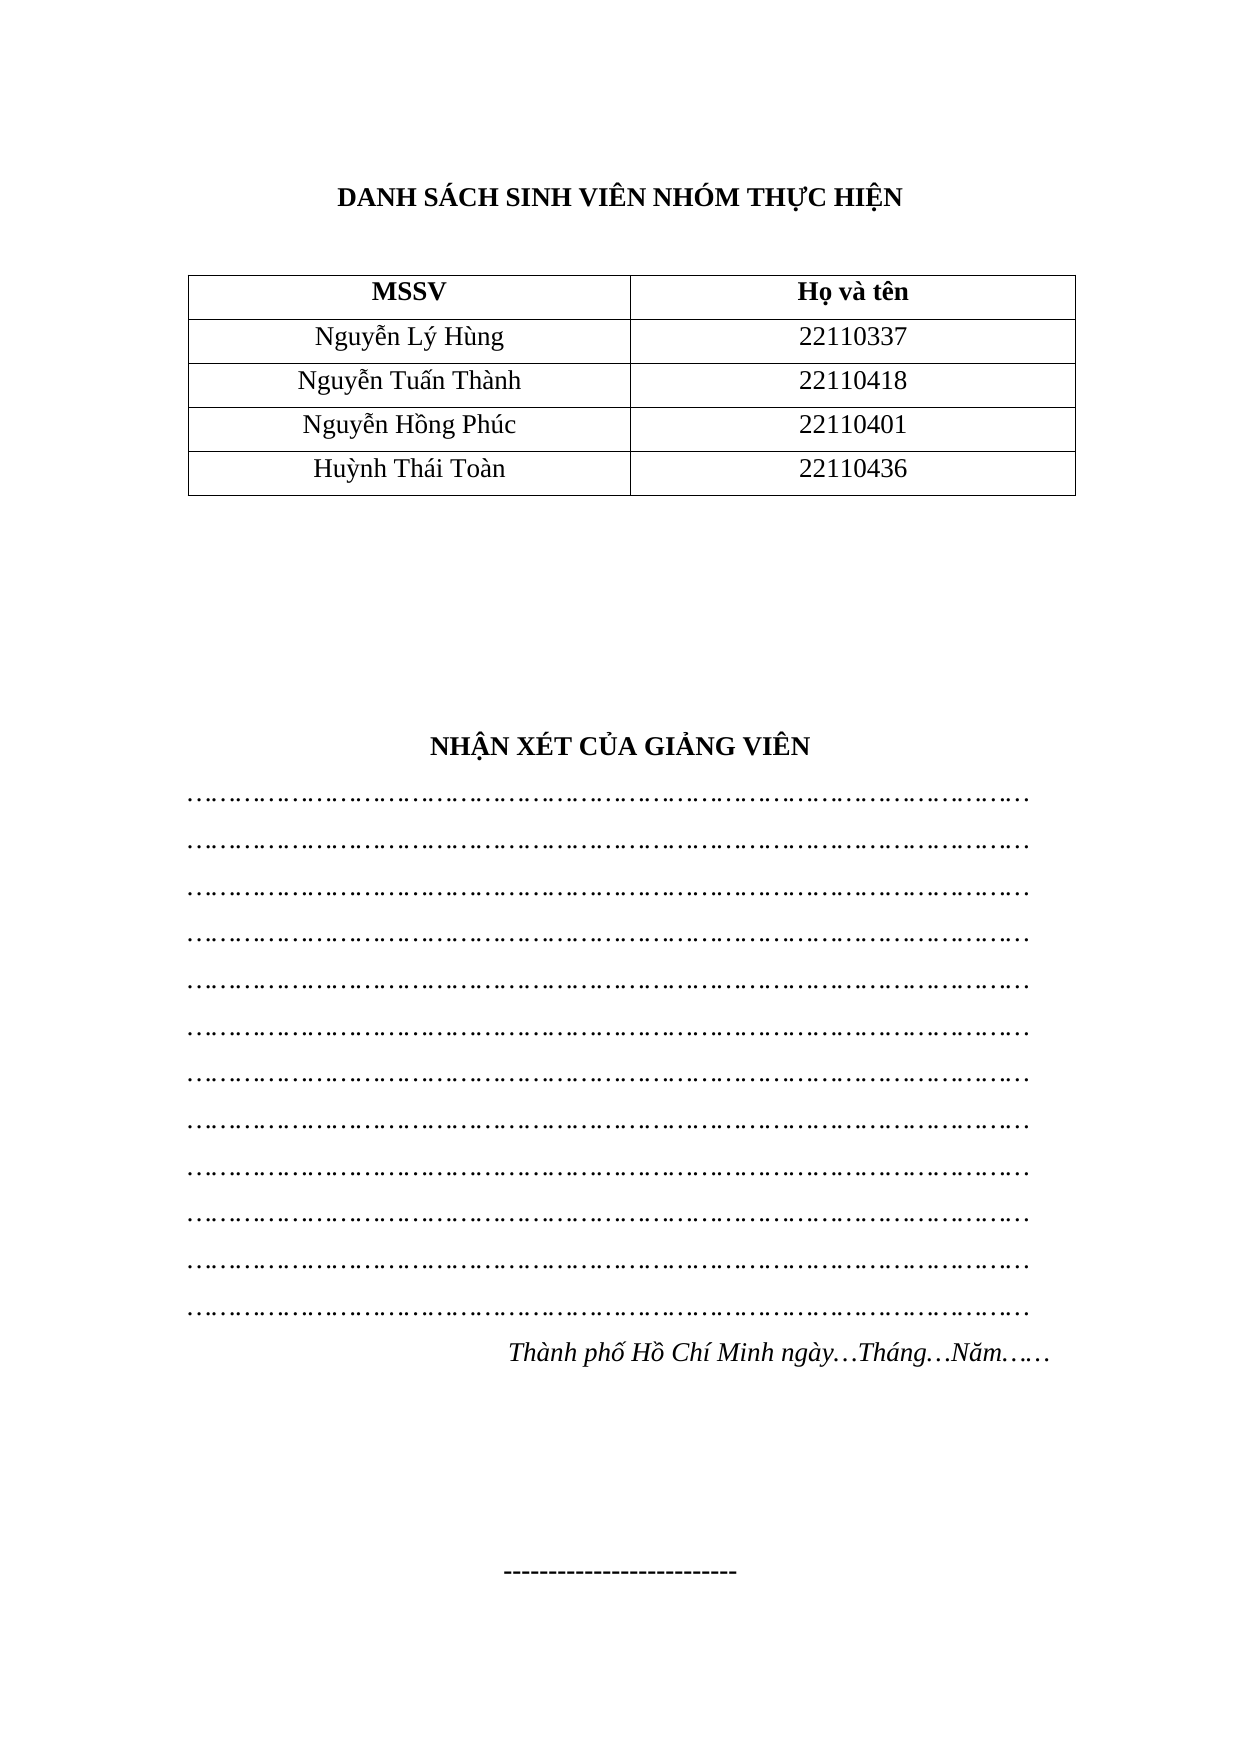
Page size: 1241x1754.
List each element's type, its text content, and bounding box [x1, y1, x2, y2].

table_cell 22110436 [631, 452, 1075, 495]
text Thành phố Hồ Chí Minh ngày…Tháng…Năm…… [187, 1336, 1053, 1367]
text -------------------------- [187, 1554, 1053, 1586]
table_cell 22110401 [631, 408, 1075, 451]
text DANH SÁCH SINH VIÊN NHÓM THỰC HIỆN [187, 181, 1053, 212]
table_cell 22110337 [631, 320, 1075, 363]
text …………………………………………………………………………………………………………………………………………………………………………………………………………………………………………………………………………………………………………………………………………………………………………………… [187, 963, 1053, 1134]
text NHẬN XÉT CỦA GIẢNG VIÊN [187, 730, 1053, 761]
table_cell Nguyễn Tuấn Thành [189, 364, 630, 407]
table_cell 22110418 [631, 364, 1075, 407]
table_header Họ và tên [631, 276, 1075, 319]
text …………………………………………………………………………………………………………………………………………………………………………………………………………………………………………………………………………………………………………………………………………………………………………………… [187, 776, 1053, 947]
table_cell Huỳnh Thái Toàn [189, 452, 630, 495]
table_header MSSV [189, 276, 630, 319]
table_cell Nguyễn Hồng Phúc [189, 408, 630, 451]
text …………………………………………………………………………………………………………………………………………………………………………………………………………………………………………………………………………………………………………………………………………………………………………………… [187, 1150, 1053, 1321]
table_cell Nguyễn Lý Hùng [189, 320, 630, 363]
